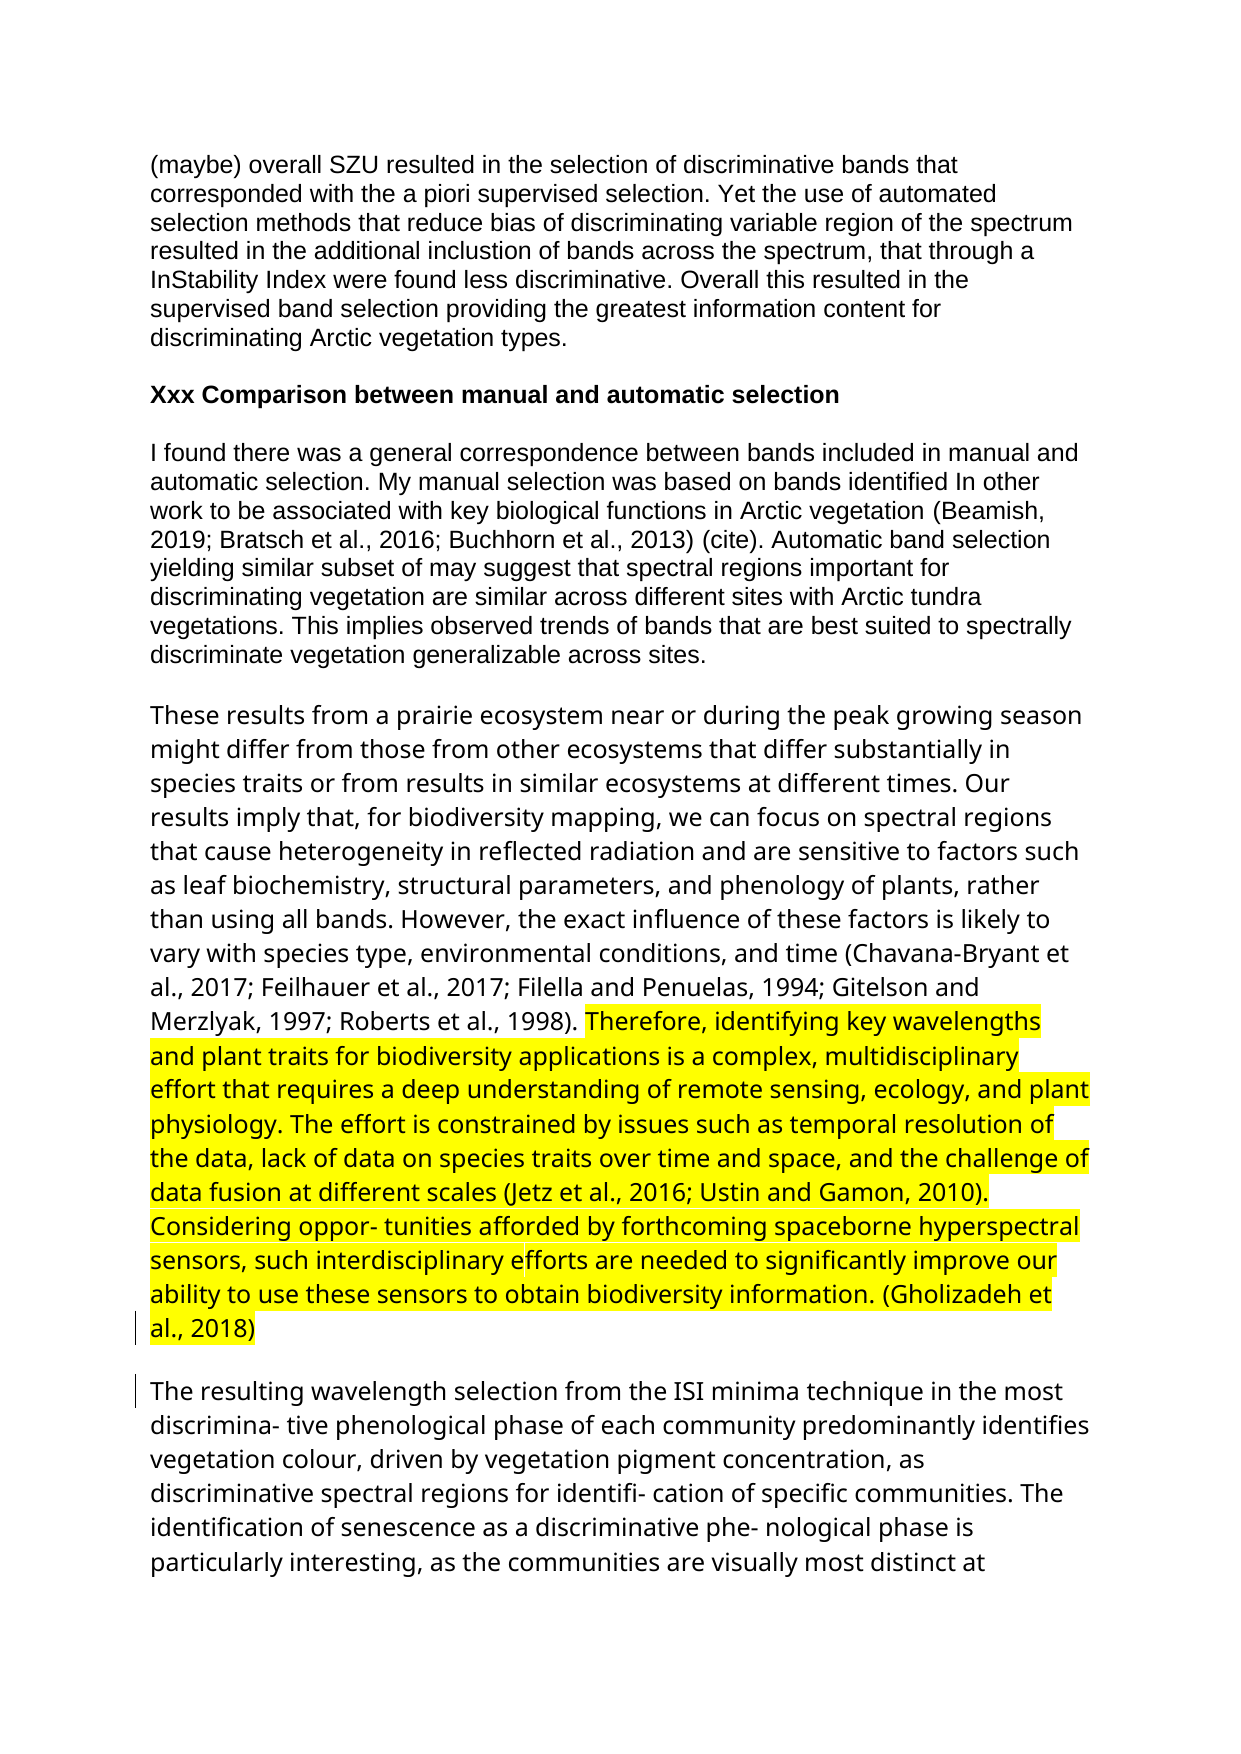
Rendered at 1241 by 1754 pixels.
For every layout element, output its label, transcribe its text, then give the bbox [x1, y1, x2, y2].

text Xxx Comparison between manual and automatic selection [150, 380, 1090, 409]
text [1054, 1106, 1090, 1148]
text These results from a prairie ecosystem near or during the peak growing season might differ from those from other ecosystems that differ substantially in species traits or from results in similar ecosystems at different times. Our results imply that, for biodiversity mapping, we can focus on spectral regions that cause heterogeneity in reflected radiation and are sensitive to factors such as leaf biochemistry, structural parameters, and phenology of plants, rather than using all bands. However, the exact influence of these factors is likely to vary with species type, environmental conditions, and time (Chavana-Bryant et al., 2017; Feilhauer et al., 2017; Filella and Penuelas, 1994; Gitelson and Merzlyak, 1997; Roberts et al., 1998). Therefore, identifying key wavelengths and plant traits for biodiversity applications is a complex, multidisciplinary effort that requires a deep understanding of remote sensing, ecology, and plant physiology. The effort is constrained by issues such as temporal resolution of the data, lack of data on species traits over time and space, and the challenge of data fusion at different scales (Jetz et al., 2016; Ustin and Gamon, 2010). Considering oppor- tunities afforded by forthcoming spaceborne hyperspectral sensors, such interdisciplinary efforts are needed to significantly improve our ability to use these sensors to obtain biodiversity information. (Gholizadeh et al., 2018) [150, 1149, 1090, 1345]
text I found there was a general correspondence between bands included in manual and automatic selection. My manual selection was based on bands identified In other work to be associated with key biological functions in Arctic vegetation (Beamish, 2019; Bratsch et al., 2016; Buchhorn et al., 2013) (cite). Automatic band selection yielding similar subset of may suggest that spectral regions important for discriminating vegetation are similar across different sites with Arctic tundra vegetations. This implies observed trends of bands that are best suited to spectrally discriminate vegetation generalizable across sites. [150, 438, 1090, 668]
text These results from a prairie ecosystem near or during the peak growing season might differ from those from other ecosystems that differ substantially in species traits or from results in similar ecosystems at different times. Our results imply that, for biodiversity mapping, we can focus on spectral regions that cause heterogeneity in reflected radiation and are sensitive to factors such as leaf biochemistry, structural parameters, and phenology of plants, rather than using all bands. However, the exact influence of these factors is likely to vary with species type, environmental conditions, and time (Chavana-Bryant et al., 2017; Feilhauer et al., 2017; Filella and Penuelas, 1994; Gitelson and Merzlyak, 1997; Roberts et al., 1998). Therefore, identifying key wavelengths and plant traits for biodiversity applications is a complex, multidisciplinary effort that requires a deep understanding of remote sensing, ecology, and plant physiology. The effort is constrained by issues such as temporal resolution of the data, lack of data on species traits over time and space, and the challenge of data fusion at different scales (Jetz et al., 2016; Ustin and Gamon, 2010). Considering oppor- tunities afforded by forthcoming spaceborne hyperspectral sensors, such interdisciplinary efforts are needed to significantly improve our ability to use these sensors to obtain biodiversity information. (Gholizadeh et al., 2018) [150, 697, 1090, 1072]
text (maybe) overall SZU resulted in the selection of discriminative bands that corresponded with the a piori supervised selection. Yet the use of automated selection methods that reduce bias of discriminating variable region of the spectrum resulted in the additional inclustion of bands across the spectrum, that through a InStability Index were found less discriminative. Overall this resulted in the supervised band selection providing the greatest information content for discriminating Arctic vegetation types. [150, 150, 1090, 351]
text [150, 1374, 1090, 1578]
